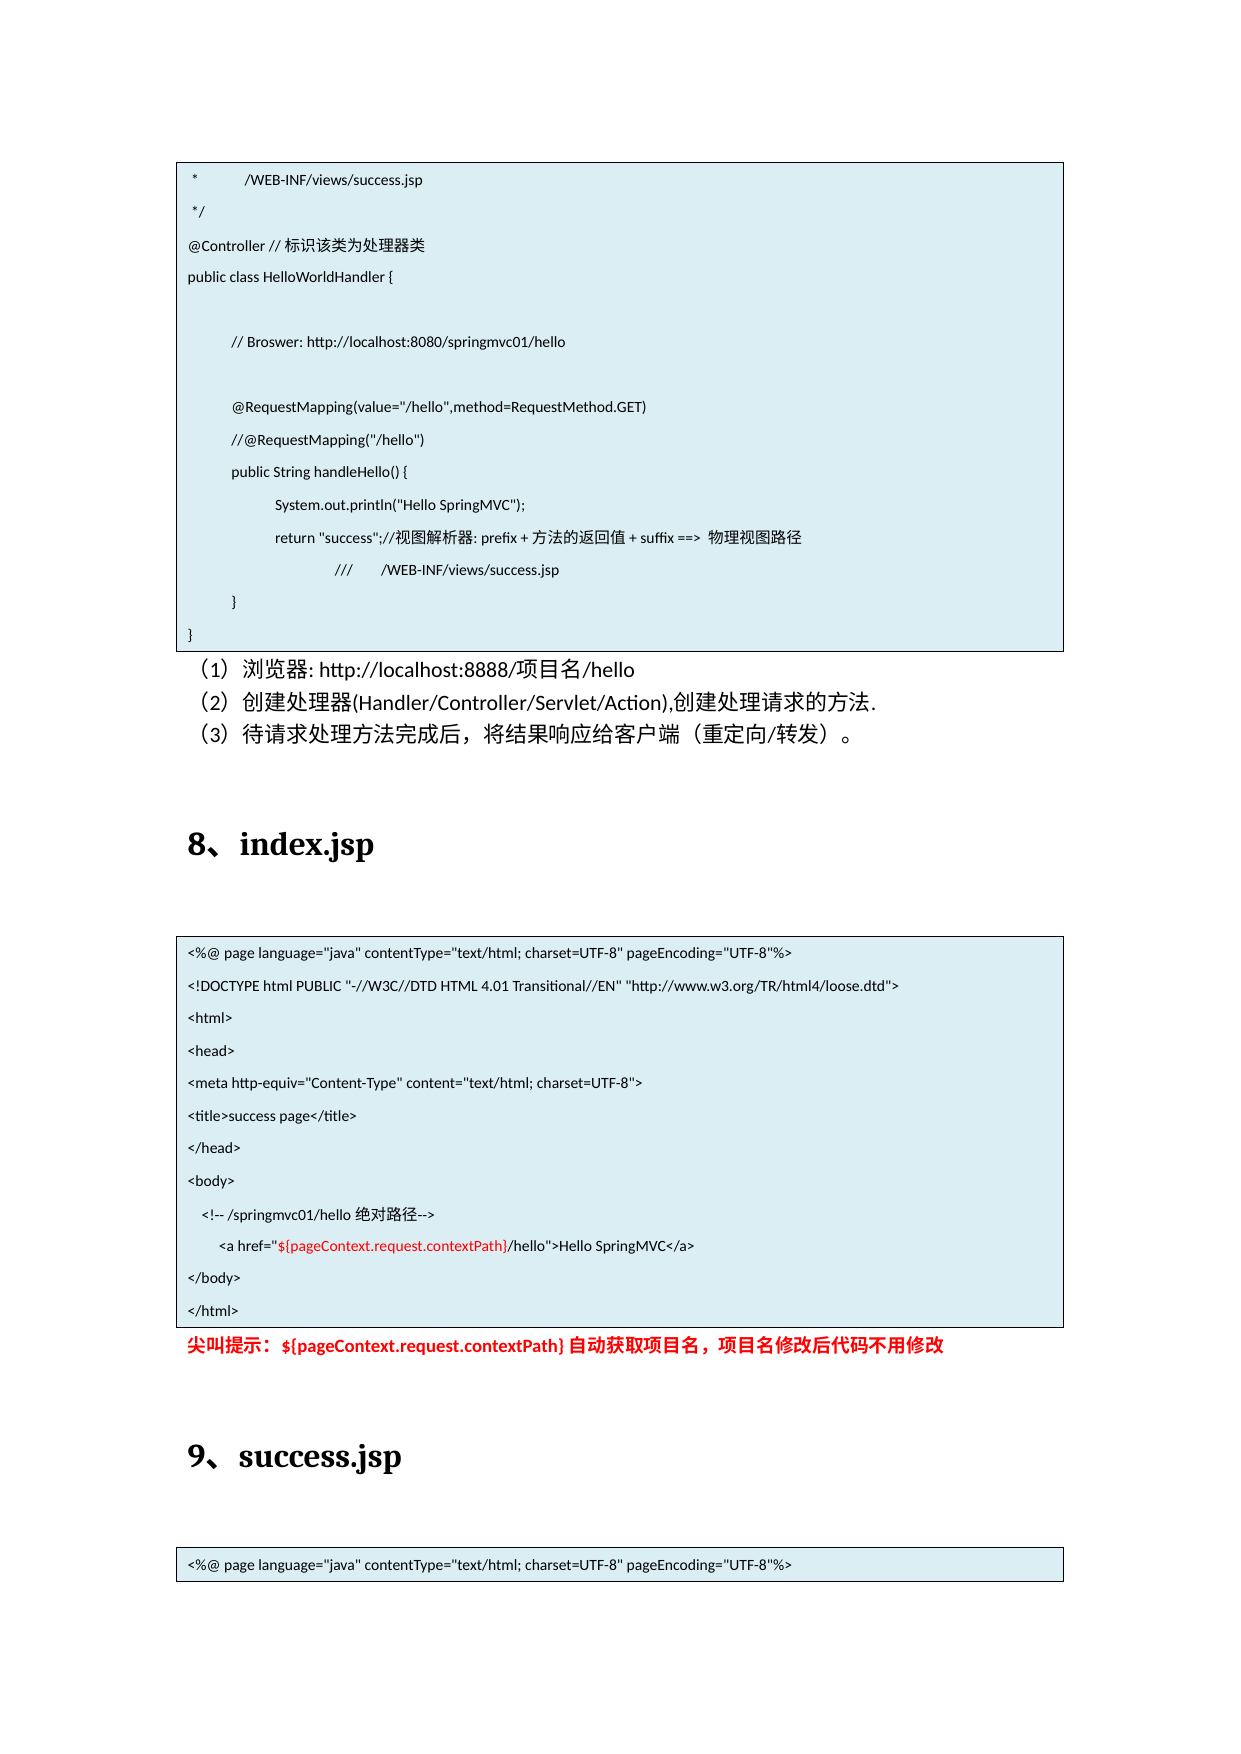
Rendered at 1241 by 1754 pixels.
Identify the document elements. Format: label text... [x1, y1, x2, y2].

table_header <%@ page language="java" contentType="text/html; charset=UTF-8" pageEncoding="UTF-8"%> <!DOCTYPE html PUBLIC "-//W3C//DTD HTML 4.01 Transitional//EN" "http://www.w3.org/TR/html4/loose.dtd"> <html> <head> <meta http-equiv="Content-Type" content="text/html; charset=UTF-8"> <title>success page</title> </head> <body> <!-- /springmvc01/hello 绝对路径--> <a href="${pageContext.request.contextPath}/hello">Hello SpringMVC</a> </body> </html> [177, 937, 1063, 1327]
text 尖叫提示：${pageContext.request.contextPath} 自动获取项目名，项目名修改后代码不用修改 [187, 1328, 1053, 1360]
text （1）浏览器: http://localhost:8888/项目名/hello [187, 652, 1053, 684]
text （2）创建处理器(Handler/Controller/Servlet/Action),创建处理请求的方法. [187, 684, 1053, 717]
subtitle 8、index.jsp [187, 809, 1053, 874]
subtitle 9、success.jsp [187, 1420, 1053, 1485]
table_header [177, 163, 1063, 651]
text （3）待请求处理方法完成后，将结果响应给客户端（重定向/转发）。 [187, 717, 1053, 749]
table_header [177, 1548, 1063, 1581]
